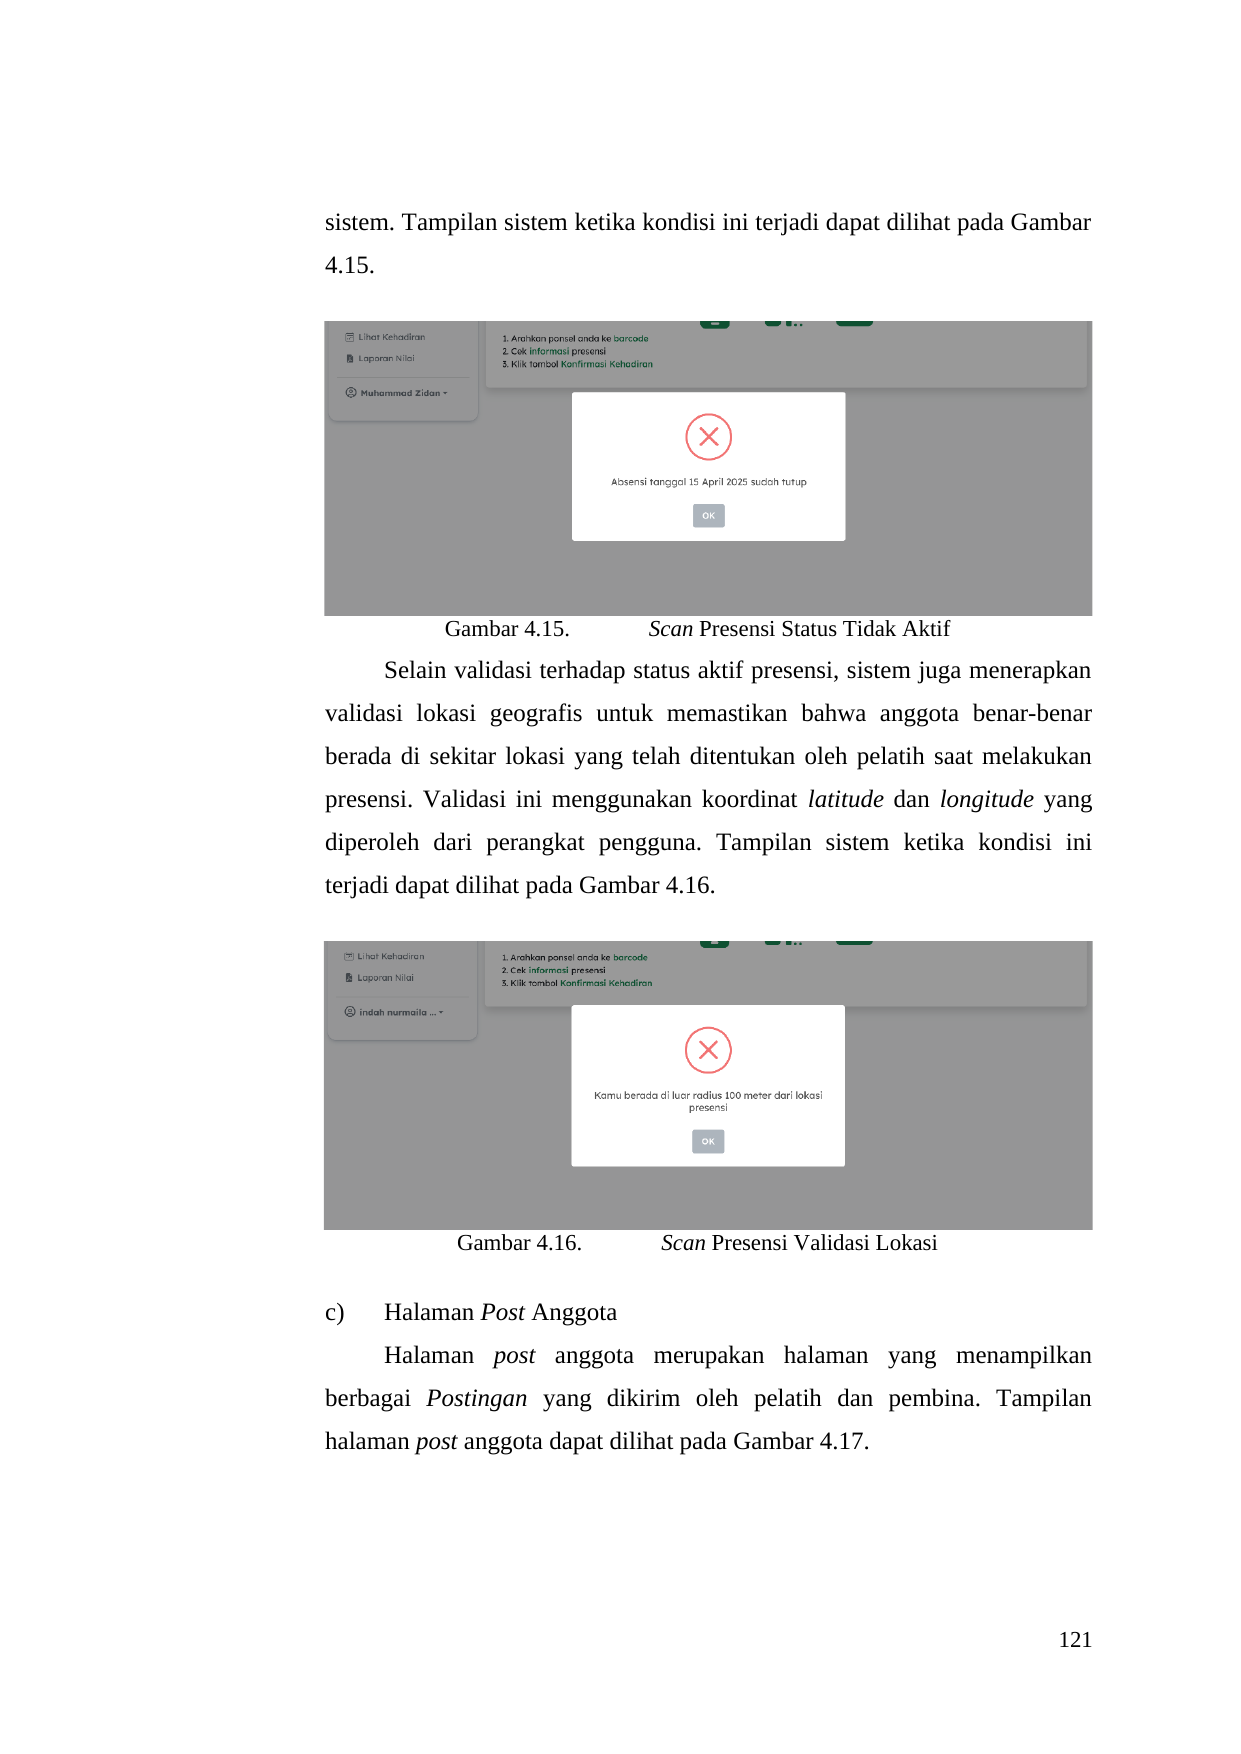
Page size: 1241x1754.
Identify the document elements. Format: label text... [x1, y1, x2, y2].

text Selain validasi terhadap status aktif presensi, sistem juga menerapkan validasi lokasi geografis untuk memastikan bahwa anggota benar-benar berada di sekitar lokasi yang telah ditentukan oleh pelatih saat melakukan presensi. Validasi ini menggunakan koordinat latitude dan longitude yang diperoleh dari perangkat pengguna. Tampilan sistem ketika kondisi ini terjadi dapat dilihat pada Gambar 4.16. [325, 655, 1092, 899]
text Scan Presensi Status Tidak Aktif [302, 615, 1092, 642]
picture [323, 941, 1093, 1230]
text Halaman post anggota merupakan halaman yang menampilkan berbagai Postingan yang dikirim oleh pelatih dan pembina. Tampilan halaman post anggota dapat dilihat pada Gambar 4.17. [325, 1340, 1092, 1455]
list Halaman Post Anggota [325, 1297, 1092, 1325]
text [325, 207, 1092, 279]
text Scan Presensi Validasi Lokasi [302, 1229, 1092, 1256]
picture [324, 321, 1093, 616]
